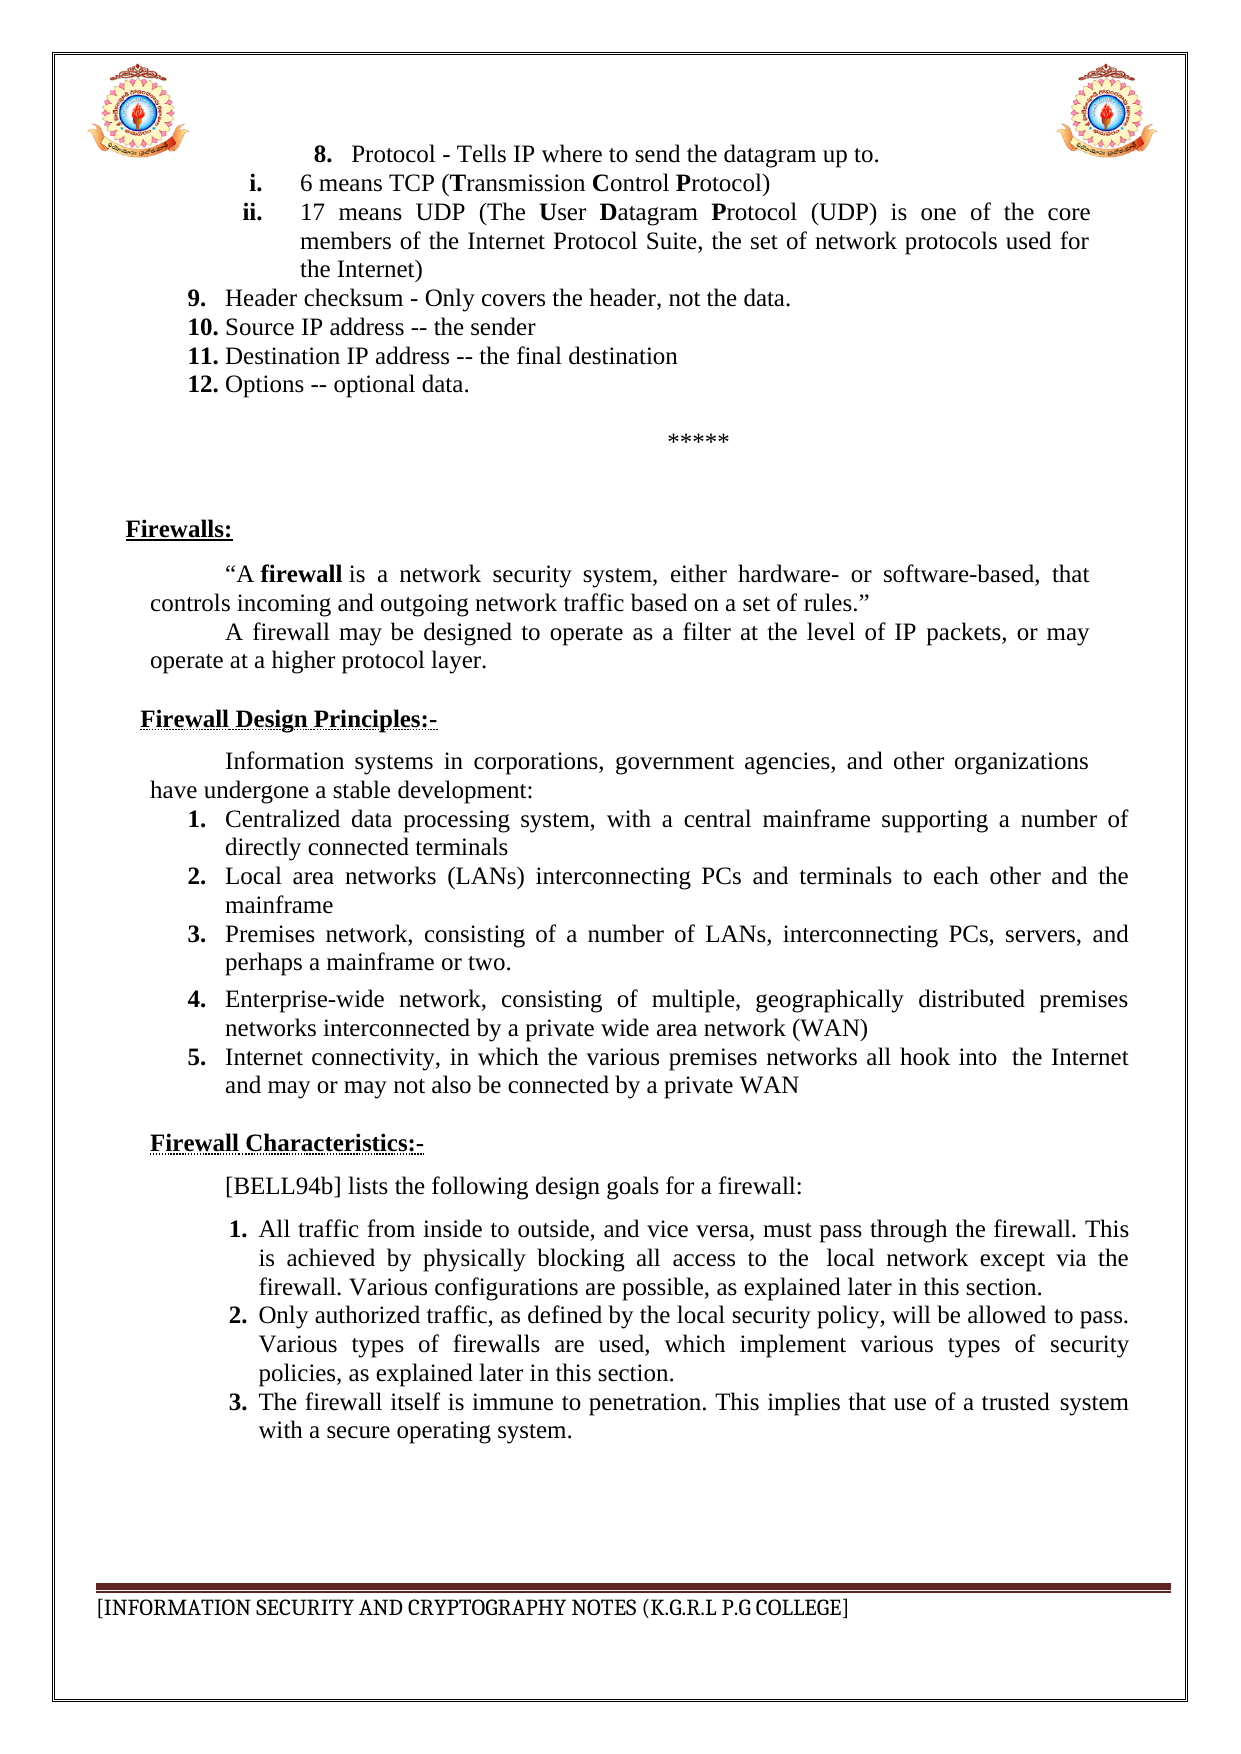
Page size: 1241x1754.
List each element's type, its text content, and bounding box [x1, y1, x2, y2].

list Enterprise-wide network, consisting of multiple, geographically distributed premises networks interconnected by a private wide area network (WAN) [187, 984, 1129, 1042]
text Information systems in corporations, government agencies, and other organizations have undergone a stable development: [150, 746, 1091, 804]
list The firewall itself is immune to penetration. This implies that use of a trusted system with a secure operating system. [229, 1387, 1129, 1444]
picture [73, 62, 204, 156]
picture [1042, 62, 1172, 156]
list ***** [225, 427, 1171, 456]
list Premises network, consisting of a number of LANs, interconnecting PCs, servers, and perhaps a mainframe or two. [187, 919, 1129, 976]
list Source IP address -- the sender [187, 312, 1171, 341]
list All traffic from inside to outside, and vice versa, must pass through the firewall. This is achieved by physically blocking all access to the local network except via the firewall. Various configurations are possible, as explained later in this section. [229, 1214, 1129, 1300]
text [BELL94b] lists the following design goals for a firewall: [225, 1171, 1171, 1199]
list 17 means UDP (The User Datagram Protocol (UDP) is one of the core members of the Internet Protocol Suite, the set of network protocols used for the Internet) [242, 197, 1090, 283]
subtitle Firewall Characteristics:- [150, 1128, 1171, 1157]
list Only authorized traffic, as defined by the local security policy, will be allowed to pass. Various types of firewalls are used, which implement various types of security policies, as explained later in this section. [229, 1300, 1129, 1387]
text Firewalls: [125, 514, 1171, 543]
text “A firewall is a network security system, either hardware- or software-based, that controls incoming and outgoing network traffic based on a set of rules.” [150, 559, 1091, 617]
list Protocol - Tells IP where to send the datagram up to. [187, 139, 1171, 168]
text A firewall may be designed to operate as a filter at the level of IP packets, or may operate at a higher protocol layer. [150, 617, 1091, 674]
list Local area networks (LANs) interconnecting PCs and terminals to each other and the mainframe [187, 861, 1129, 919]
list Header checksum - Only covers the header, not the data. [187, 283, 1171, 312]
list Destination IP address -- the final destination [187, 341, 1171, 369]
list Centralized data processing system, with a central mainframe supporting a number of directly connected terminals [187, 804, 1129, 861]
list Internet connectivity, in which the various premises networks all hook into the Internet and may or may not also be connected by a private WAN [187, 1042, 1129, 1099]
subtitle Firewall Design Principles:- [140, 704, 1171, 732]
list 6 means TCP (Transmission Control Protocol) [249, 168, 1171, 197]
list Options -- optional data. [187, 369, 1171, 398]
